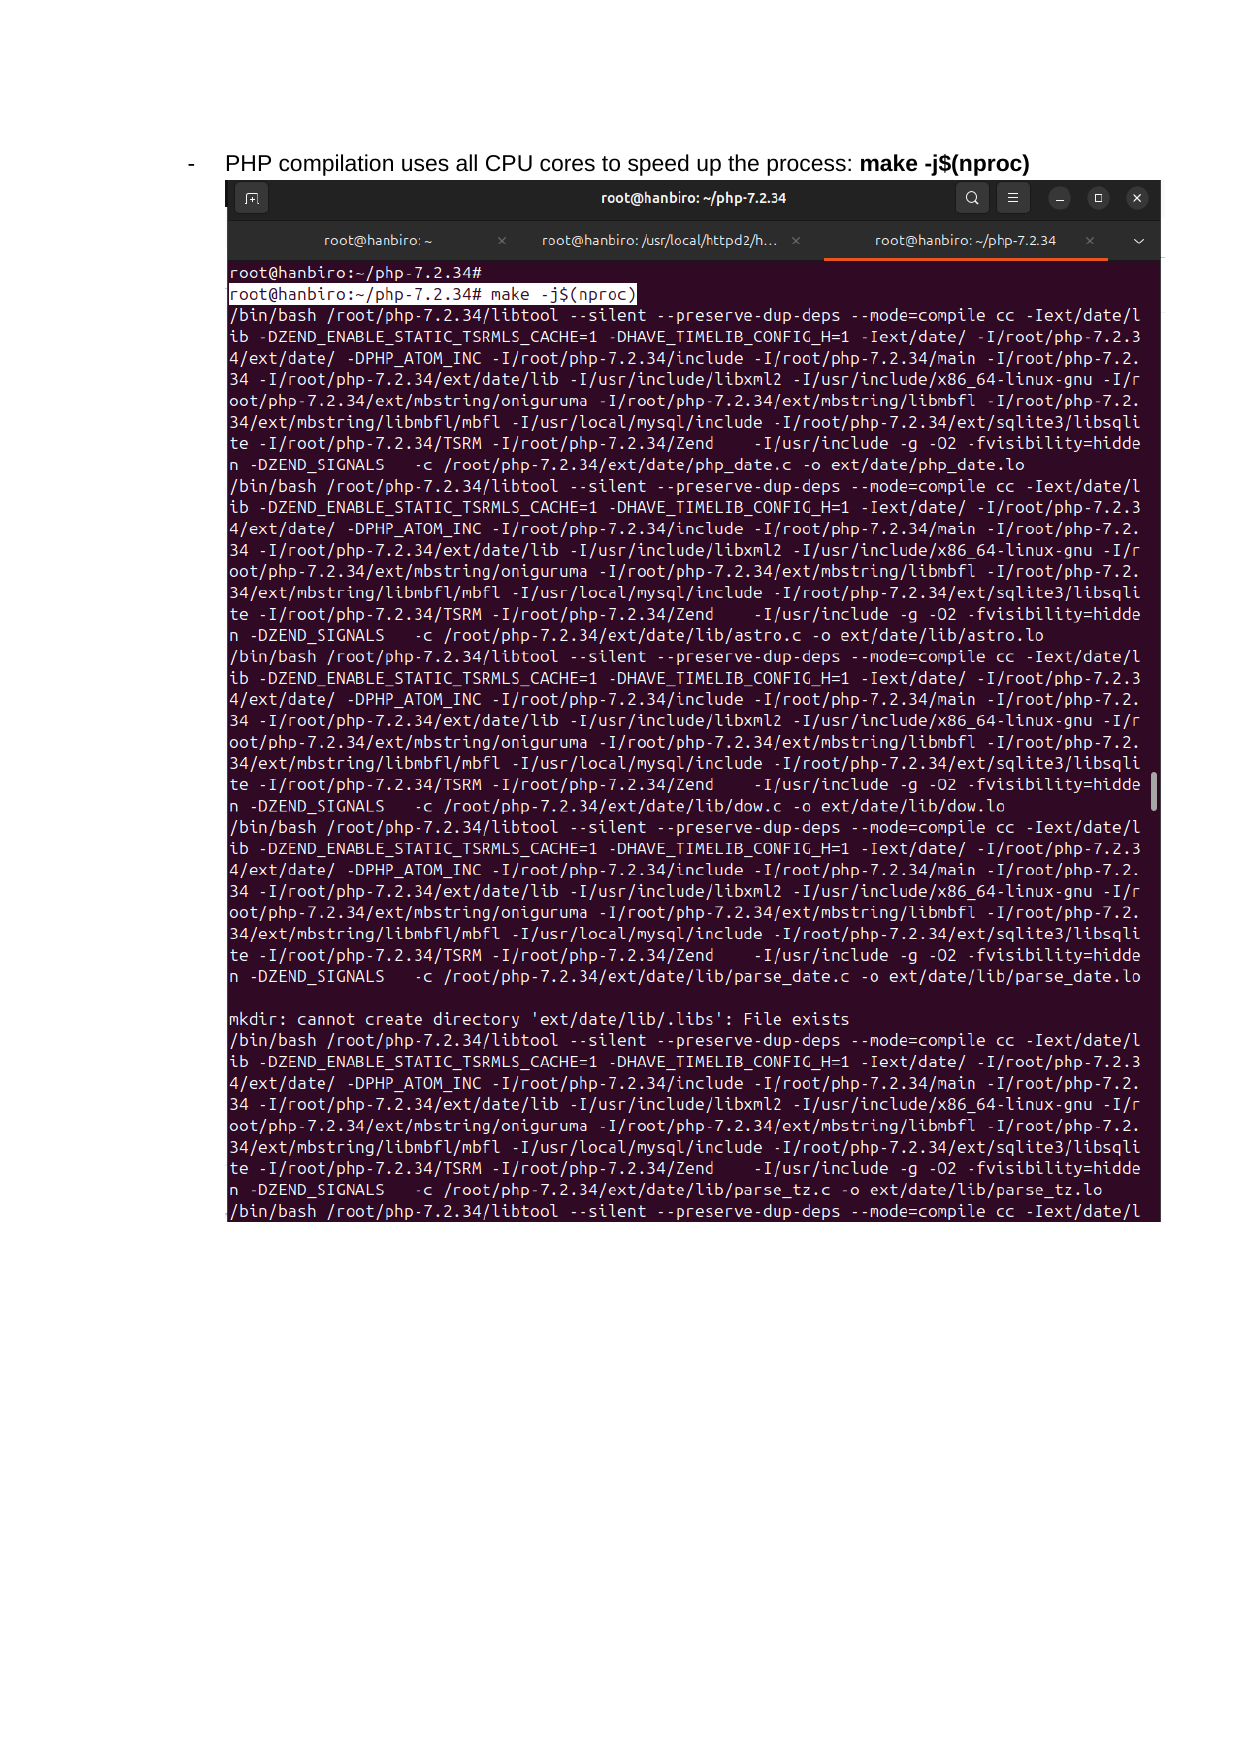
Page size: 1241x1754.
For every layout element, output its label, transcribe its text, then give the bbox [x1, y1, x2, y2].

picture [225, 180, 1166, 1222]
